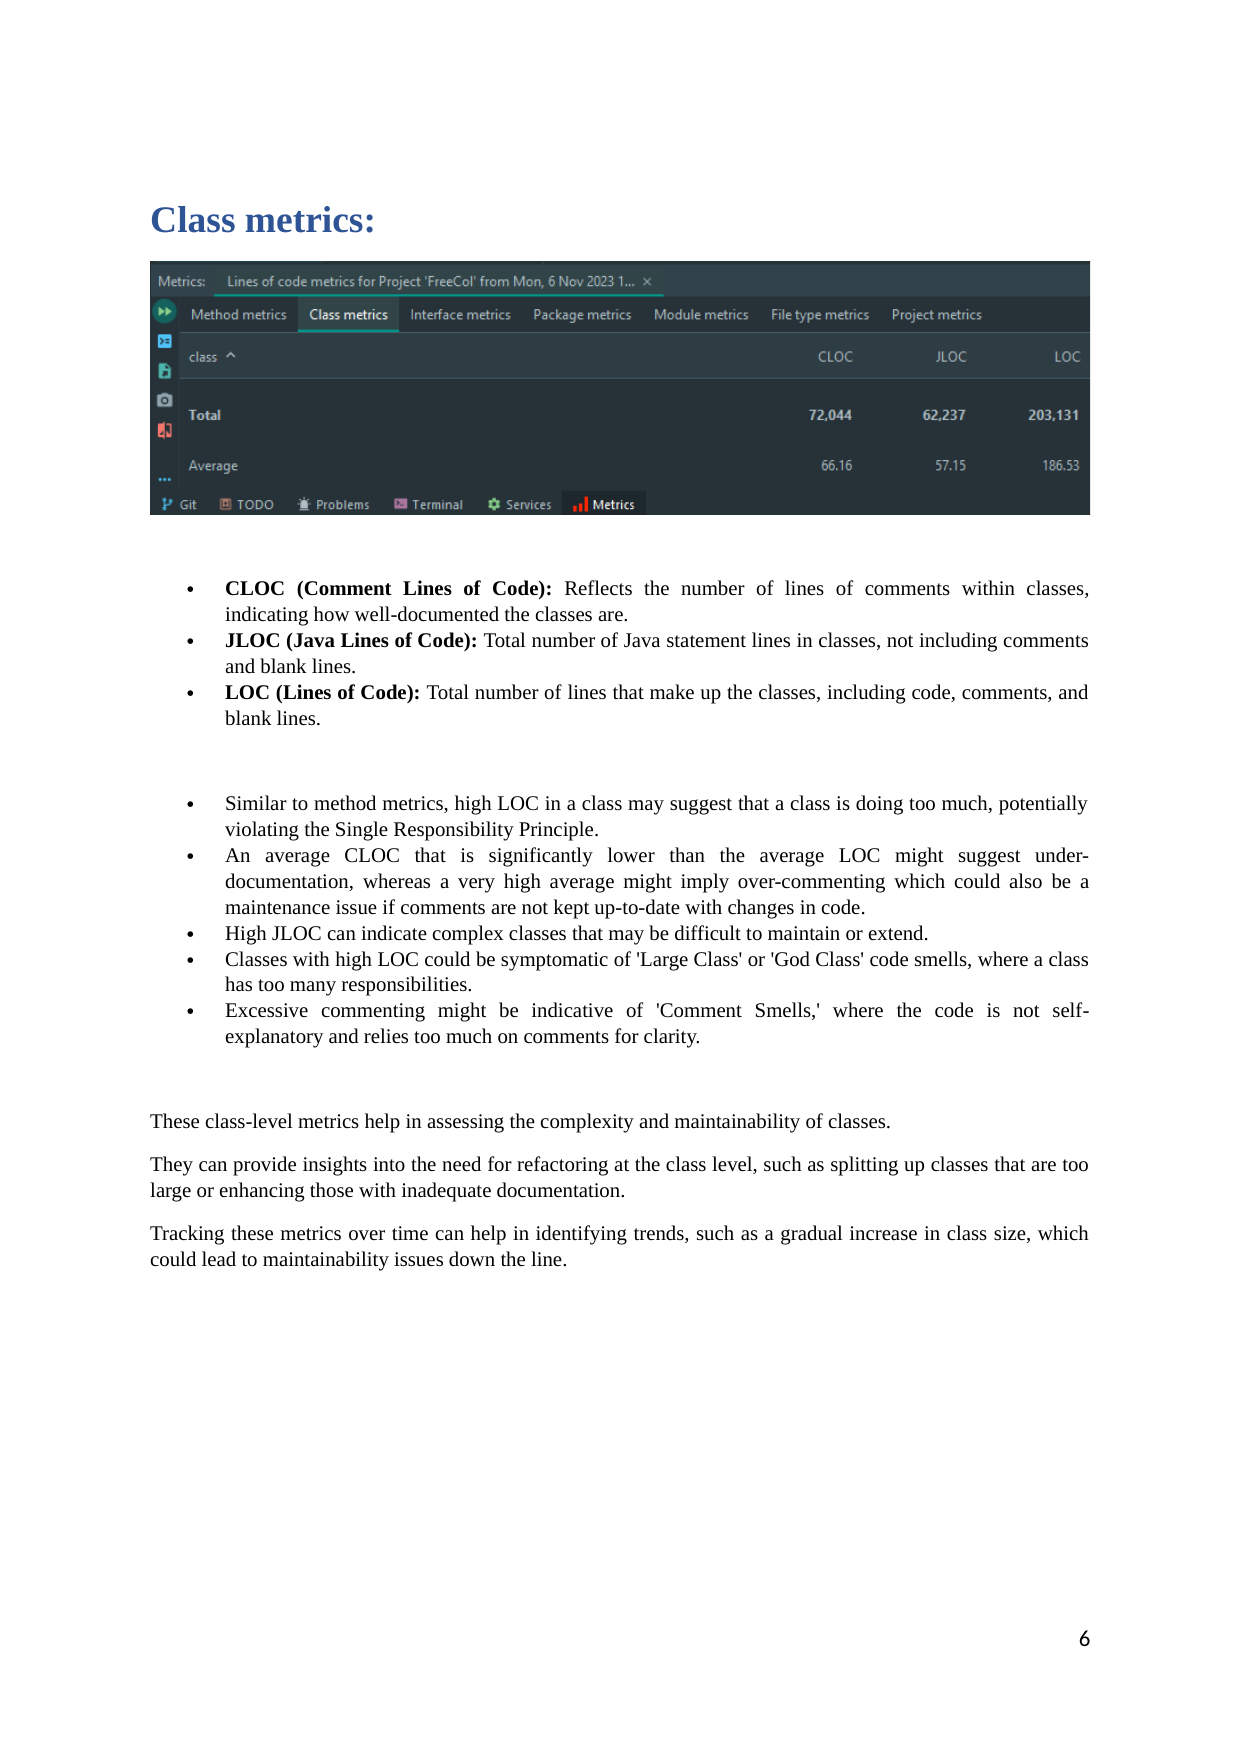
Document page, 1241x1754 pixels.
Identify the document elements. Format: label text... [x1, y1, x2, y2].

list CLOC (Comment Lines of Code): Reflects the number of lines of comments within classes, indicating how well-documented the classes are. [187, 576, 1090, 626]
text Tracking these metrics over time can help in identifying trends, such as a gradual increase in class size, which could lead to maintainability issues down the line. [150, 1221, 1090, 1271]
list LOC (Lines of Code): Total number of lines that make up the classes, including code, comments, and blank lines. [187, 680, 1090, 730]
text These class-level metrics help in assessing the complexity and maintainability of classes. [150, 1109, 1090, 1133]
list Similar to method metrics, high LOC in a class may suggest that a class is doing too much, potentially violating the Single Responsibility Principle. [187, 791, 1090, 841]
list High JLOC can indicate complex classes that may be difficult to maintain or extend. [187, 921, 1090, 944]
list Excessive commenting might be indicative of 'Comment Smells,' where the code is not self-explanatory and relies too much on comments for clarity. [187, 998, 1090, 1048]
list JLOC (Java Lines of Code): Total number of Java statement lines in classes, not including comments and blank lines. [187, 628, 1090, 678]
text They can provide insights into the need for refactoring at the class level, such as splitting up classes that are too large or enhancing those with inadequate documentation. [150, 1152, 1090, 1202]
list Classes with high LOC could be symptomatic of 'Large Class' or 'God Class' code smells, where a class has too many responsibilities. [187, 946, 1090, 996]
list An average CLOC that is significantly lower than the average LOC might suggest under-documentation, whereas a very high average might imply over-commenting which could also be a maintenance issue if comments are not kept up-to-date with changes in code. [187, 843, 1090, 919]
text Class metrics: [150, 198, 1090, 241]
picture [150, 261, 1091, 515]
